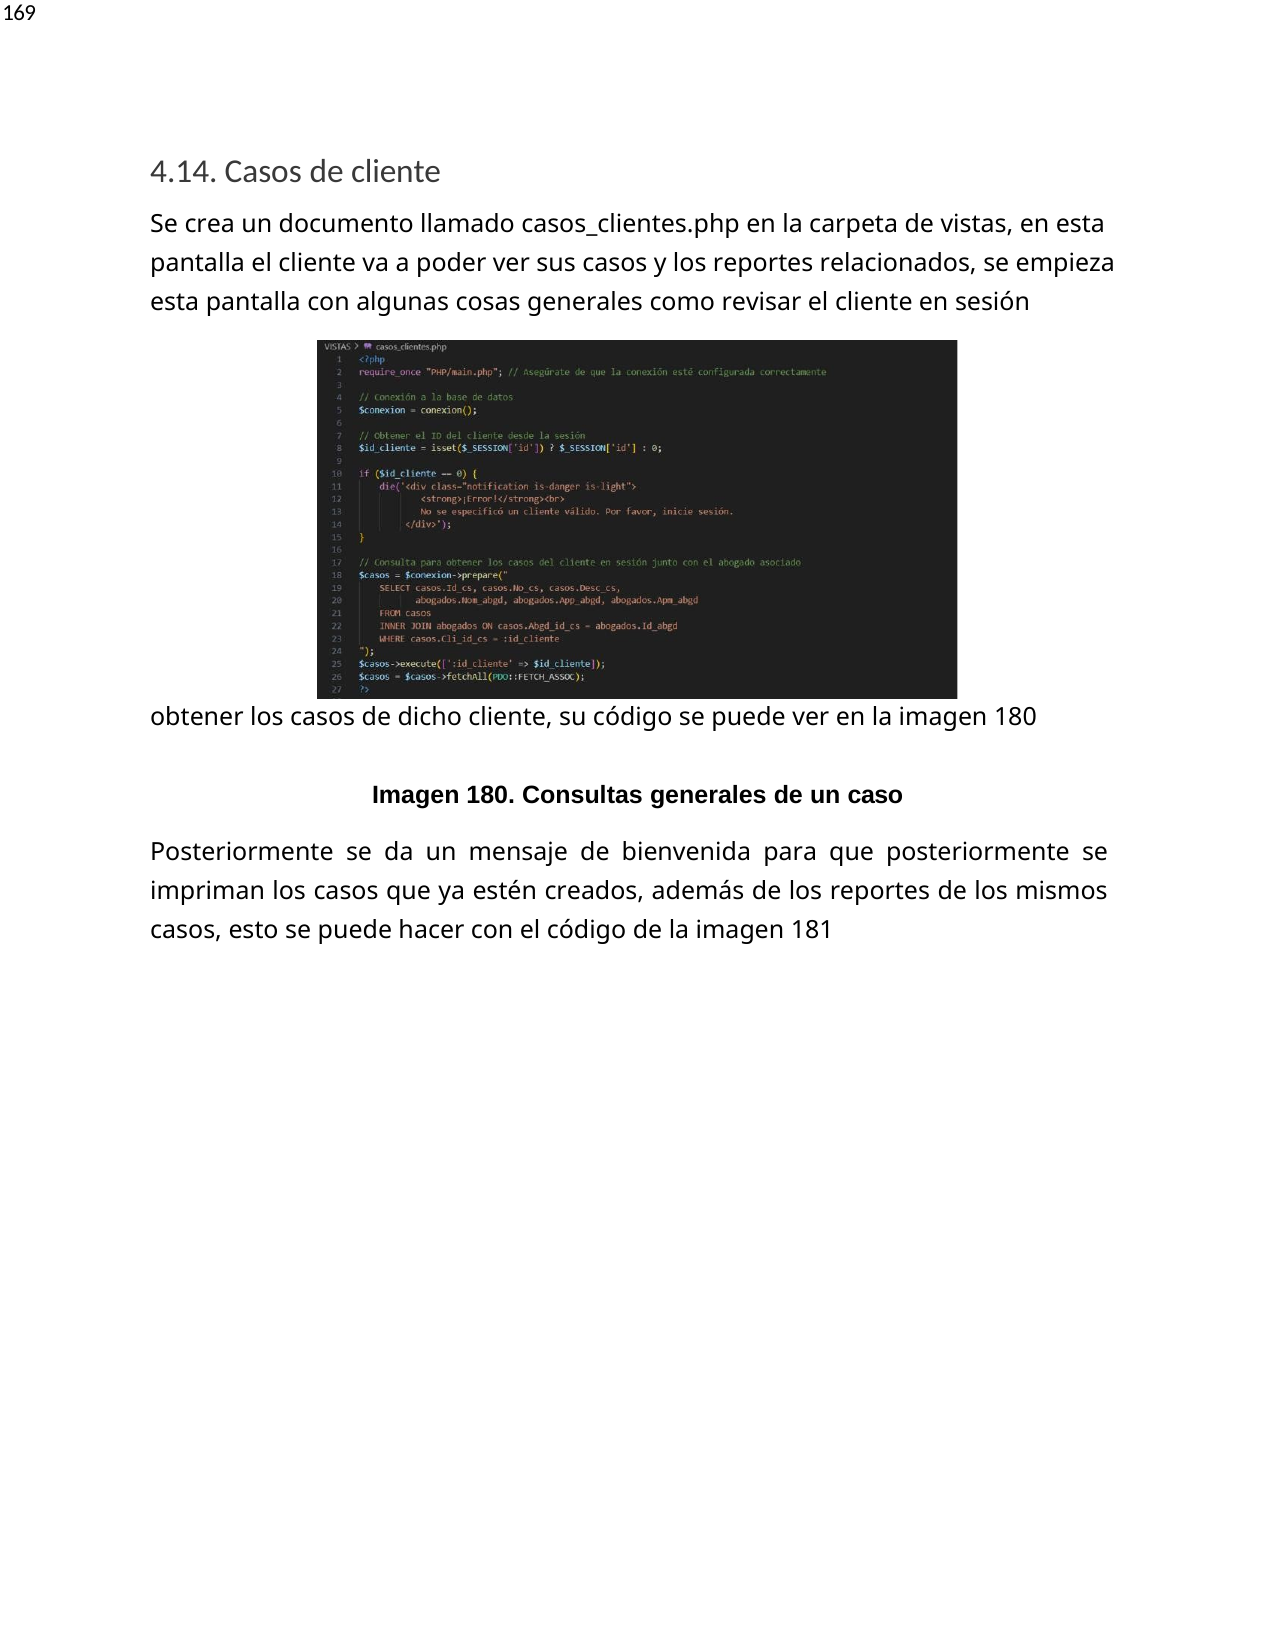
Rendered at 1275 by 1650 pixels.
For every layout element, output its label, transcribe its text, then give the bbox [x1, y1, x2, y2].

subtitle Casos de cliente [150, 150, 1162, 191]
text Posteriormente se da un mensaje de bienvenida para que posteriormente se impriman los casos que ya estén creados, además de los reportes de los mismos casos, esto se puede hacer con el código de la imagen 181 [150, 834, 1108, 946]
text Se crea un documento llamado casos_clientes.php en la carpeta de vistas, en esta pantalla el cliente va a poder ver sus casos y los reportes relacionados, se empieza esta pantalla con algunas cosas generales como revisar el cliente en sesión obtener los casos de dicho cliente, su código se puede ver en la imagen 180 [150, 205, 1123, 733]
subtitle Imagen 180. Consultas generales de un caso [150, 780, 1125, 809]
